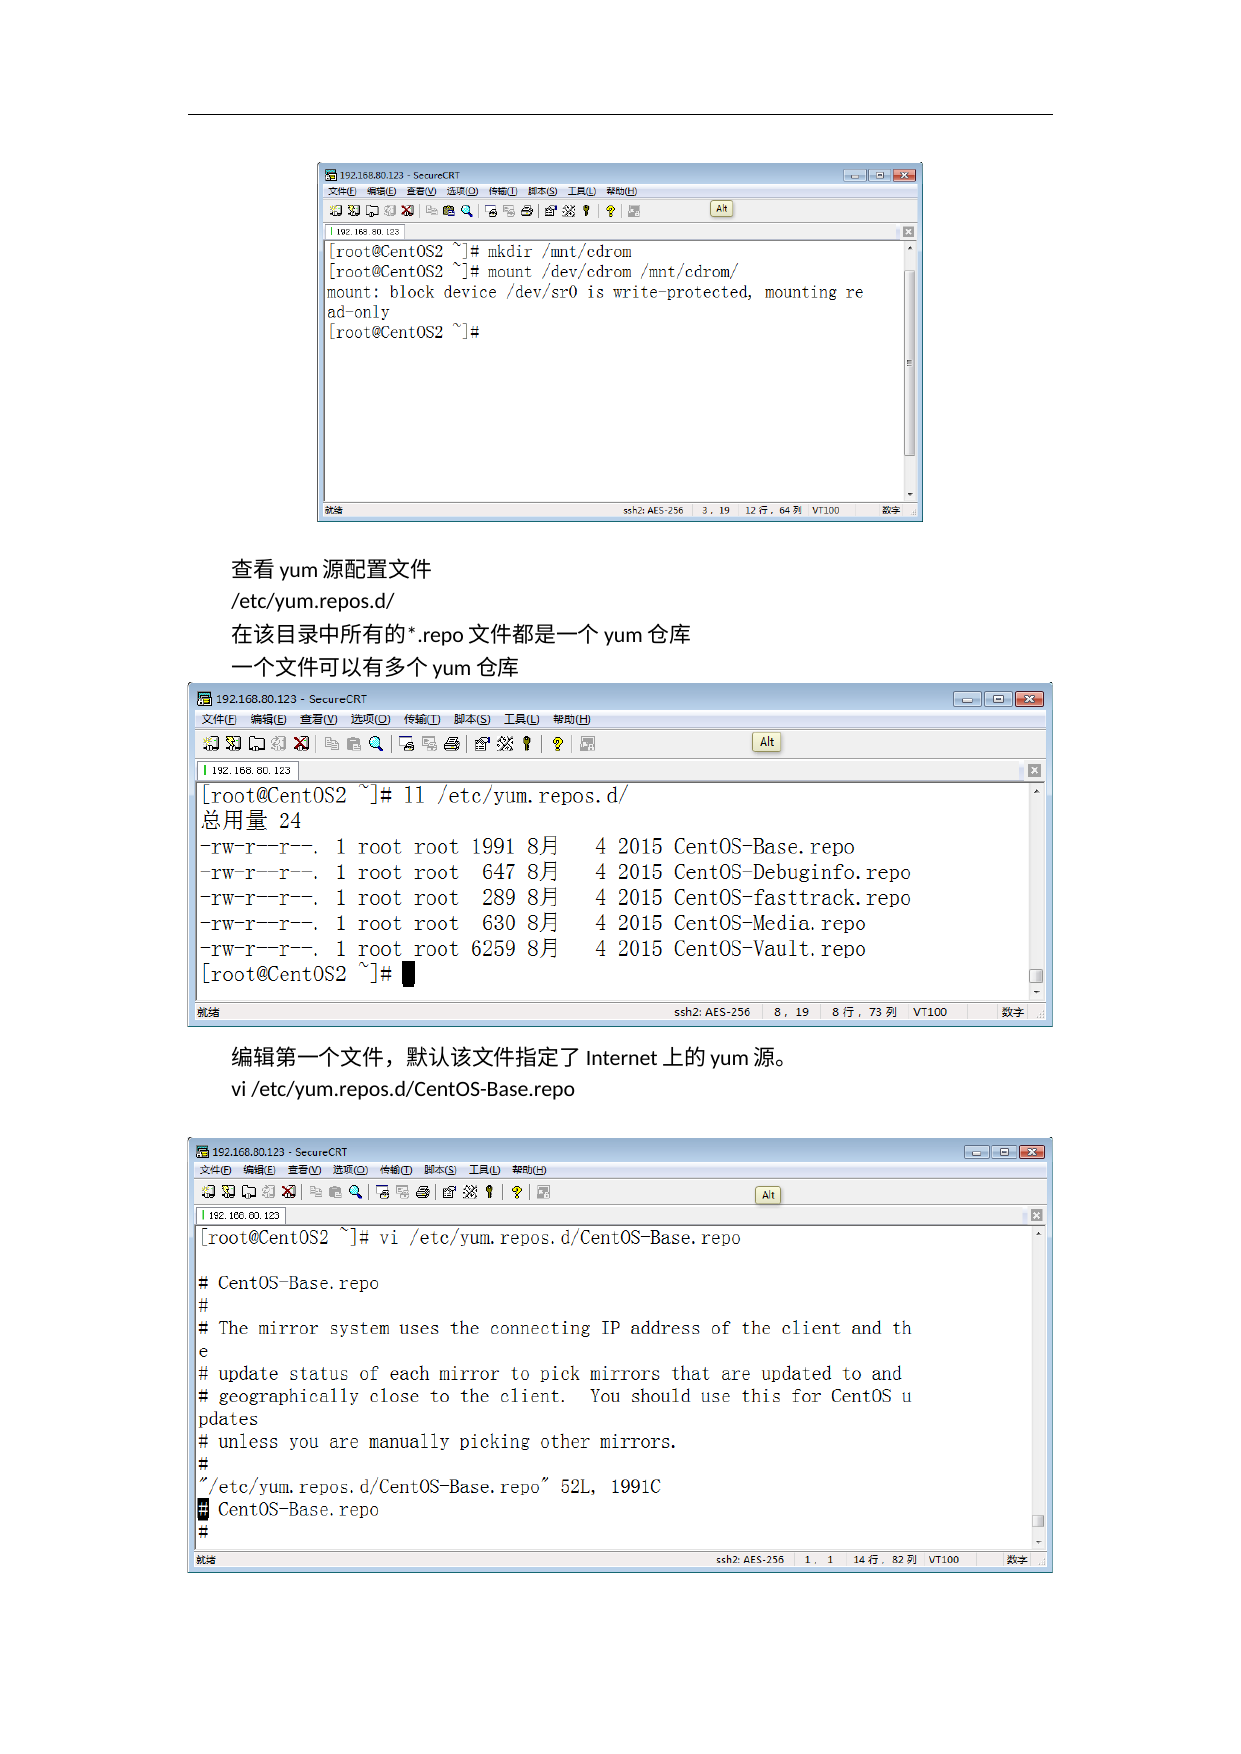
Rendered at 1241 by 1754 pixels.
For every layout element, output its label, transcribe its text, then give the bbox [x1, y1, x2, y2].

picture [187, 682, 1053, 1027]
text 在该目录中所有的*.repo文件都是一个yum仓库 [187, 617, 1053, 649]
text 一个文件可以有多个yum仓库 [187, 649, 1053, 682]
text vi /etc/yum.repos.d/CentOS-Base.repo [187, 1072, 1053, 1104]
picture [317, 162, 923, 522]
text 编辑第一个文件，默认该文件指定了Internet上的yum源。 [187, 1039, 1053, 1072]
picture [187, 1137, 1053, 1573]
text 查看yum源配置文件 [187, 552, 1053, 584]
text /etc/yum.repos.d/ [187, 584, 1053, 617]
